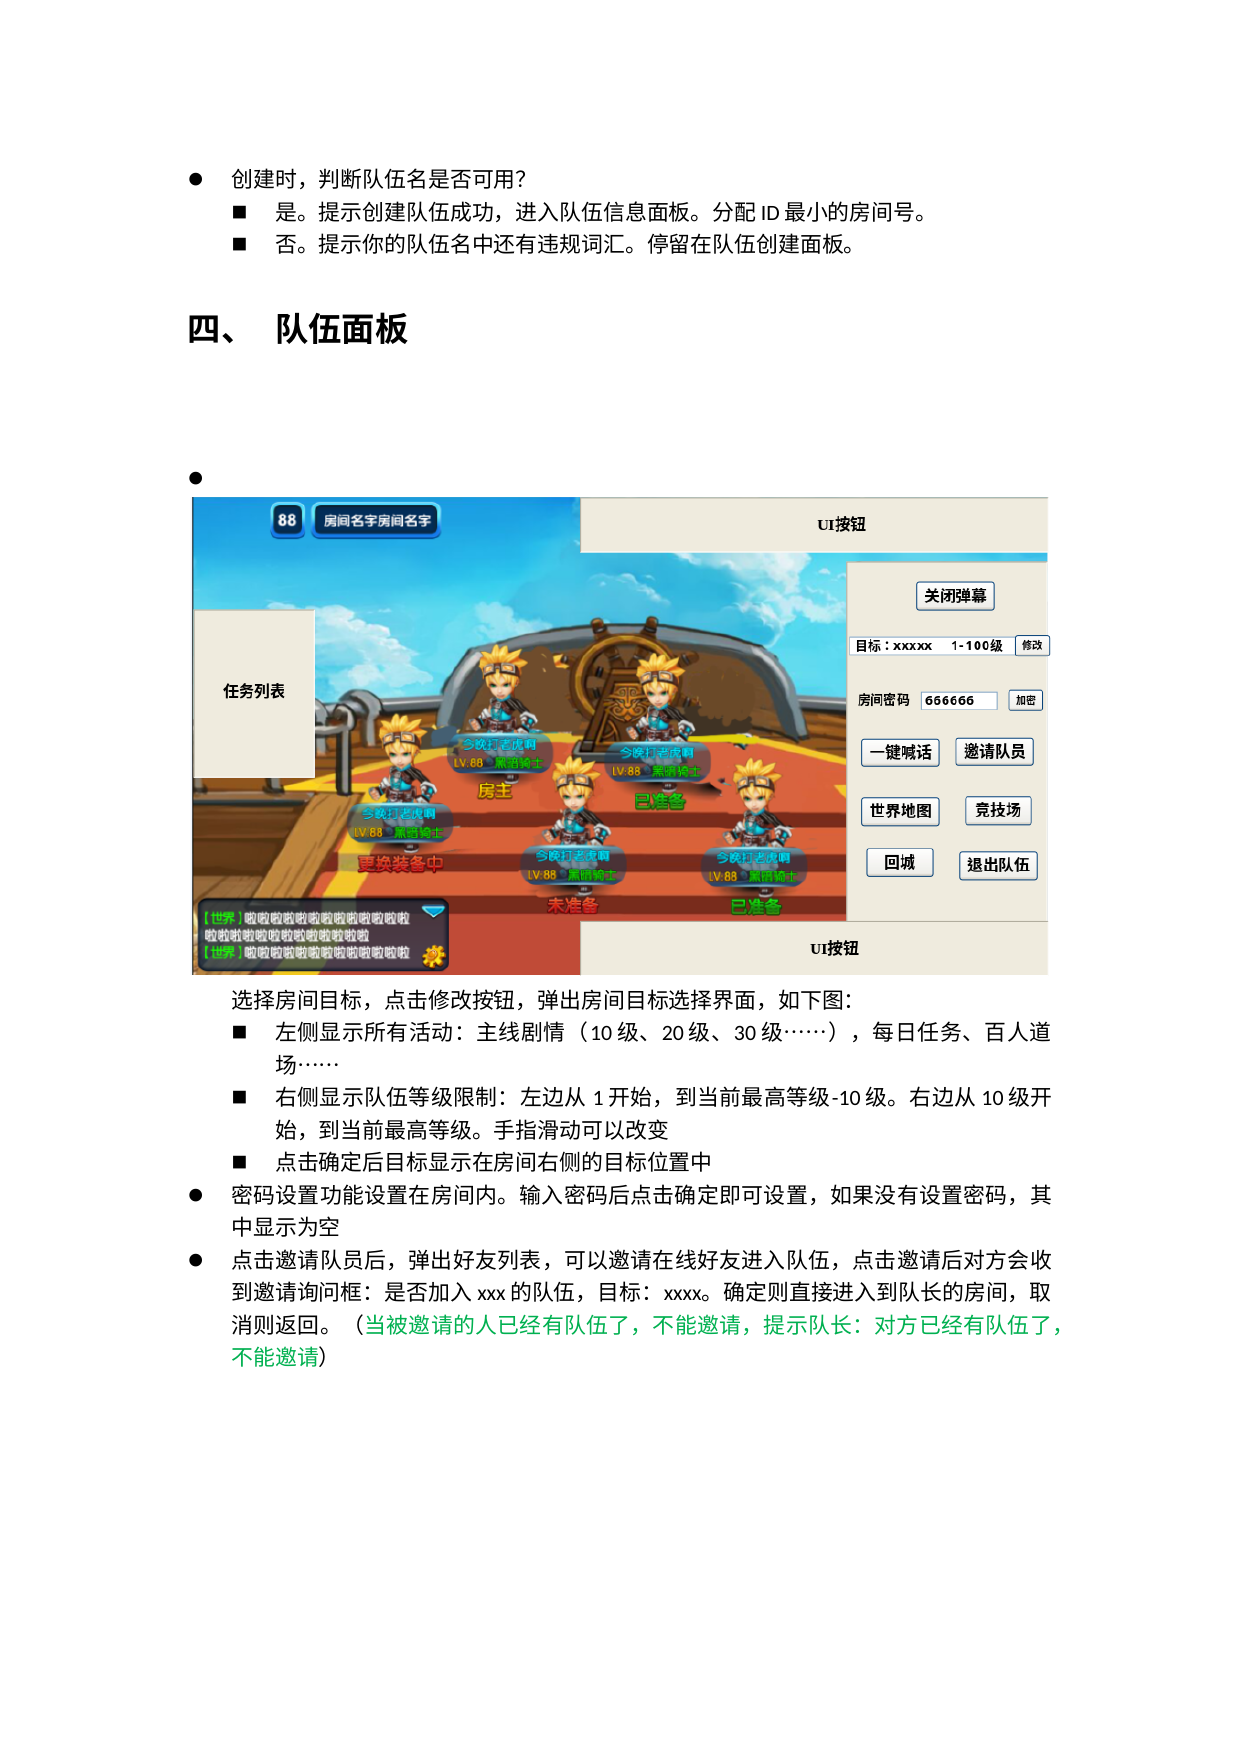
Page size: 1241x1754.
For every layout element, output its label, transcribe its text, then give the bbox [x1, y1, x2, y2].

list 否。提示你的队伍名中还有违规词汇。停留在队伍创建面板。 [231, 227, 1053, 259]
list 是。提示创建队伍成功，进入队伍信息面板。分配ID最小的房间号。 [231, 194, 1053, 227]
list 创建时，判断队伍名是否可用？ [187, 162, 1053, 194]
list 密码设置功能设置在房间内。输入密码后点击确定即可设置，如果没有设置密码，其中显示为空 [187, 1177, 1053, 1242]
list 左侧显示所有活动：主线剧情（10级、20级、30级……），每日任务、百人道场…… [231, 1015, 1053, 1080]
subtitle 队伍面板 [187, 295, 1053, 360]
list 选择房间目标，点击修改按钮，弹出房间目标选择界面，如下图： [187, 462, 1053, 1015]
list 右侧显示队伍等级限制：左边从1开始，到当前最高等级-10级。右边从10级开始，到当前最高等级。手指滑动可以改变 [231, 1080, 1053, 1145]
list 点击邀请队员后，弹出好友列表，可以邀请在线好友进入队伍，点击邀请后对方会收到邀请询问框：是否加入xxx的队伍，目标：xxxx。确定则直接进入到队长的房间，取消则返回。（当被邀请的人已经有队伍了，不能邀请，提示队长：对方已经有队伍了，不能邀请） [187, 1242, 1053, 1372]
list 点击确定后目标显示在房间右侧的目标位置中 [231, 1145, 1053, 1177]
